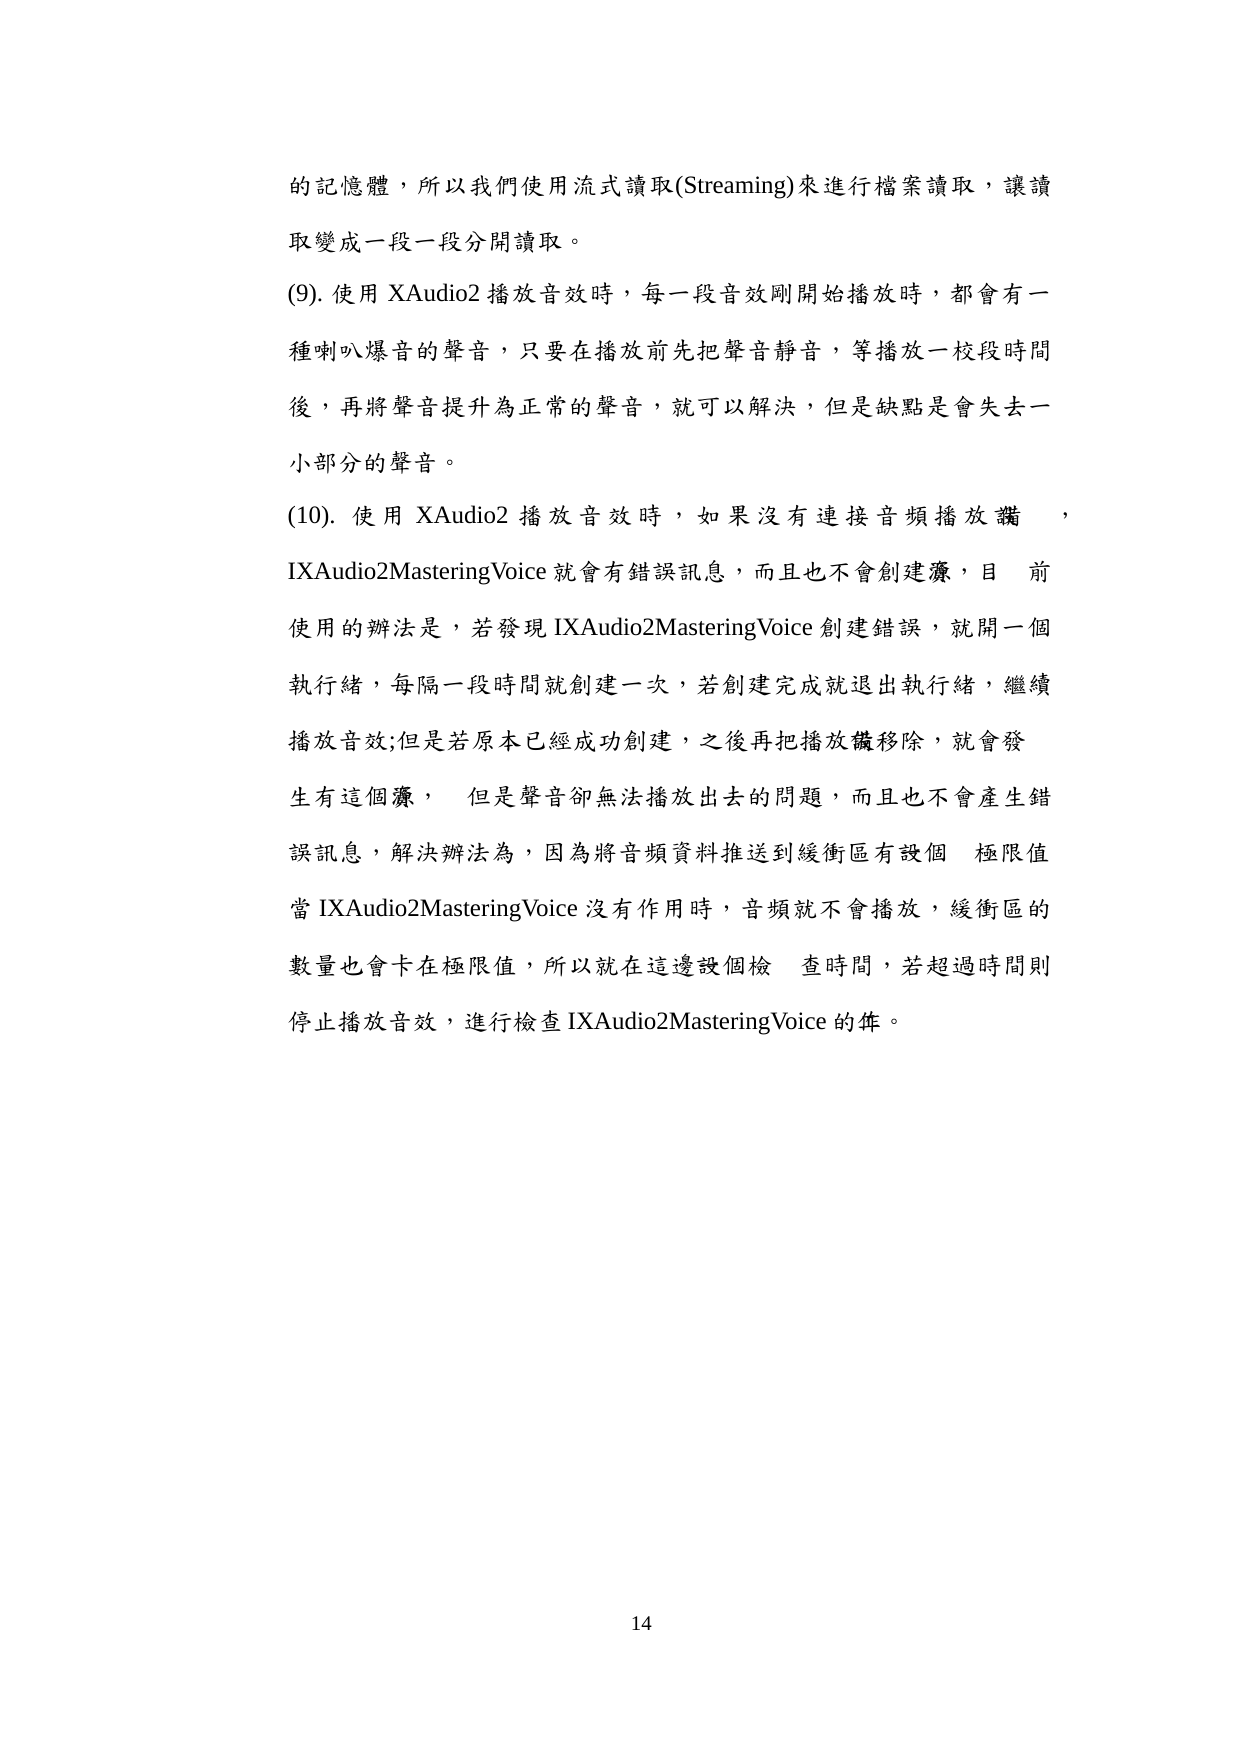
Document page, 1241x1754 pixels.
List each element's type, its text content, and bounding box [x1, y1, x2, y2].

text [287, 164, 1053, 258]
text (9). 使用XAudio2播放音效時，每一段音效剛開始播放時，都會有一種喇叭爆音的聲音，只要在播放前先把聲音靜音，等播放一校段時間後，再將聲音提升為正常的聲音，就可以解決，但是缺點是會失去一小部分的聲音。 [287, 273, 1053, 479]
text (10). 使用XAudio2播放音效時，如果沒有連接音頻播放設備，IXAudio2MasteringVoice就會有錯誤訊息，而且也不會創建資源，目前使用的辦法是，若發現IXAudio2MasteringVoice創建錯誤，就開一個執行緒，每隔一段時間就創建一次，若創建完成就退出執行緒，繼續播放音效;但是若原本已經成功創建，之後再把播放設備移除，就會發生有這個資源，但是聲音卻無法播放出去的問題，而且也不會產生錯誤訊息，解決辦法為，因為將音頻資料推送到緩衝區有設一個極限值，當IXAudio2MasteringVoice沒有作用時，音頻就不會播放，緩衝區的數量也會卡在極限值，所以就在這邊設一個檢查時間，若超過時間則停止播放音效，進行檢查IXAudio2MasteringVoice的工作。 [287, 494, 1053, 1038]
